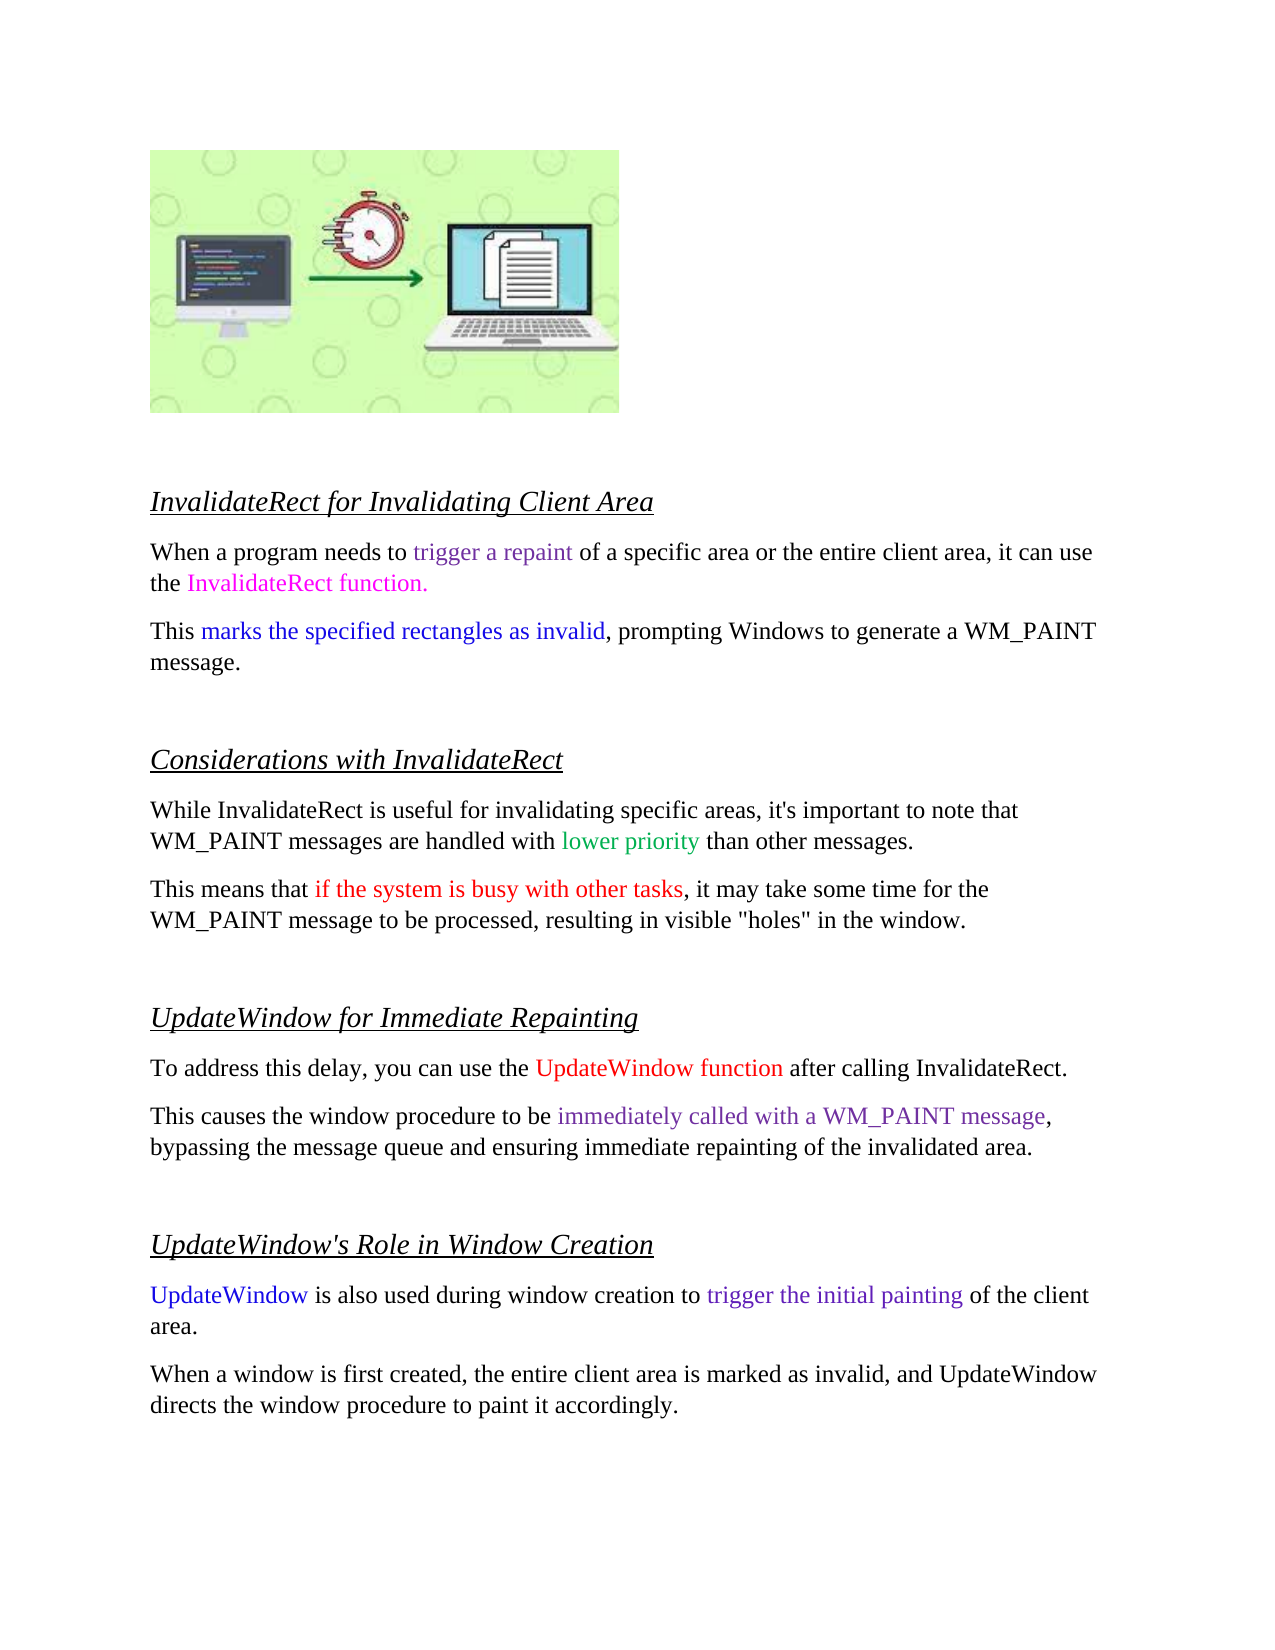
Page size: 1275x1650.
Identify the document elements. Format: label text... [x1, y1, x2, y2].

text UpdateWindow's Role in Window Creation [150, 1227, 1125, 1261]
text InvalidateRect for Invalidating Client Area [150, 484, 1125, 518]
text This marks the specified rectangles as invalid, prompting Windows to generate a WM_PAINT message. [150, 616, 1125, 676]
text This causes the window procedure to be immediately called with a WM_PAINT message, bypassing the message queue and ensuring immediate repainting of the invalidated area. [150, 1101, 1125, 1161]
text While InvalidateRect is useful for invalidating specific areas, it's important to note that WM_PAINT messages are handled with lower priority than other messages. [150, 795, 1125, 855]
text UpdateWindow for Immediate Repainting [150, 1001, 1125, 1034]
picture [150, 150, 620, 413]
text To address this delay, you can use the UpdateWindow function after calling InvalidateRect. [150, 1053, 1125, 1082]
text When a program needs to trigger a repaint of a specific area or the entire client area, it can use the InvalidateRect function. [150, 537, 1125, 597]
text Considerations with InvalidateRect [150, 742, 1125, 776]
text UpdateWindow is also used during window creation to trigger the initial painting of the client area. [150, 1280, 1125, 1340]
text When a window is first created, the entire client area is marked as invalid, and UpdateWindow directs the window procedure to paint it accordingly. [150, 1359, 1125, 1419]
text This means that if the system is busy with other tasks, it may take some time for the WM_PAINT message to be processed, resulting in visible "holes" in the window. [150, 874, 1125, 934]
